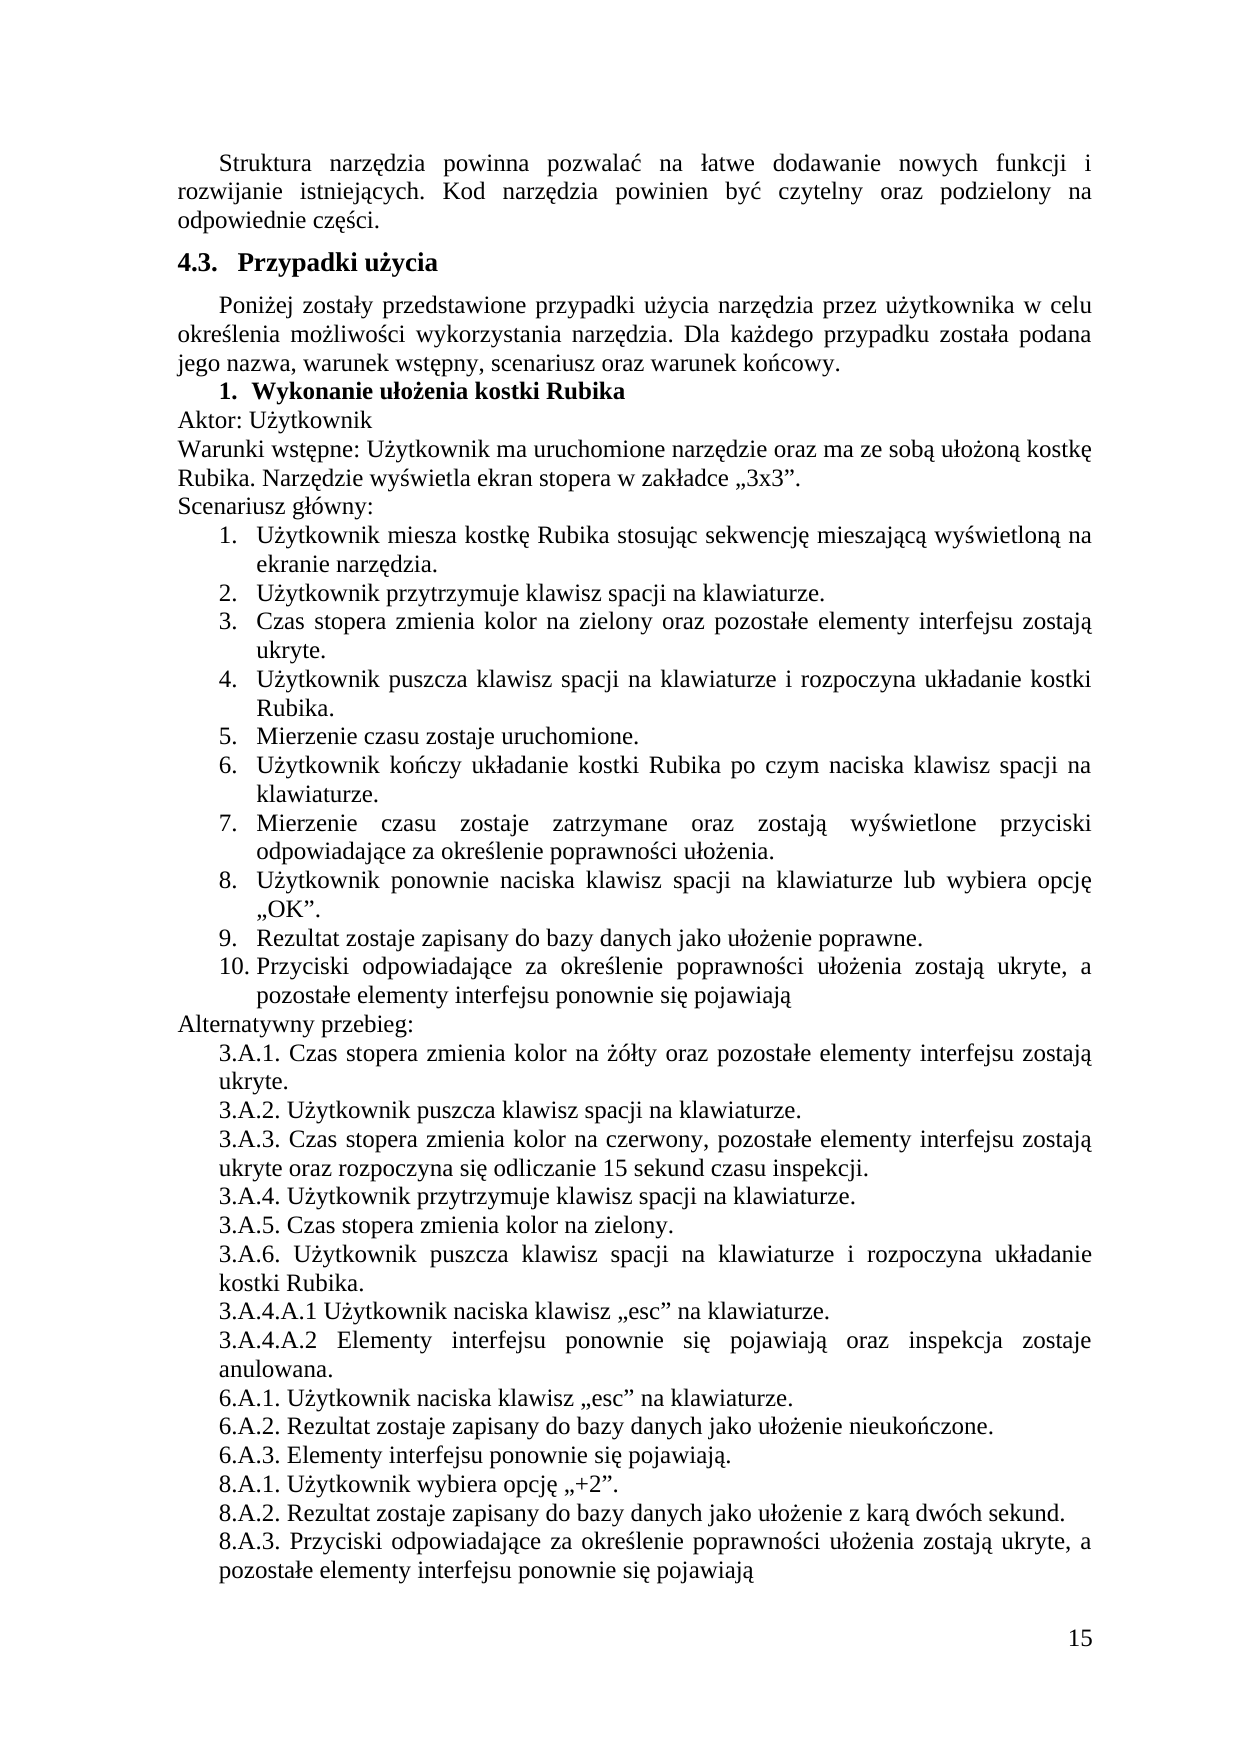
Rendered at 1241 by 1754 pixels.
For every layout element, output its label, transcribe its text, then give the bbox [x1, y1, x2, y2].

list Przyciski odpowiadające za określenie poprawności ułożenia zostają ukryte, a pozostałe elementy interfejsu ponownie się pojawiają [219, 951, 1092, 1009]
text 3.A.3. Czas stopera zmienia kolor na czerwony, pozostałe elementy interfejsu zostają ukryte oraz rozpoczyna się odliczanie 15 sekund czasu inspekcji. [219, 1124, 1092, 1181]
text 8.A.2. Rezultat zostaje zapisany do bazy danych jako ułożenie z karą dwóch sekund. [177, 1498, 1092, 1526]
subtitle Przypadki użycia [177, 246, 1092, 278]
text Struktura narzędzia powinna pozwalać na łatwe dodawanie nowych funkcji i rozwijanie istniejących. Kod narzędzia powinien być czytelny oraz podzielony na odpowiednie części. [177, 148, 1092, 234]
text 8.A.1. Użytkownik wybiera opcję „+2”. [219, 1469, 1092, 1498]
text Scenariusz główny: [177, 491, 1092, 520]
text Aktor: Użytkownik [177, 405, 1092, 434]
text 3.A.5. Czas stopera zmienia kolor na zielony. [177, 1210, 1092, 1239]
text Poniżej zostały przedstawione przypadki użycia narzędzia przez użytkownika w celu określenia możliwości wykorzystania narzędzia. Dla każdego przypadku została podana jego nazwa, warunek wstępny, scenariusz oraz warunek końcowy. [177, 290, 1092, 376]
text 8.A.3. Przyciski odpowiadające za określenie poprawności ułożenia zostają ukryte, a pozostałe elementy interfejsu ponownie się pojawiają [219, 1526, 1092, 1584]
text 3.A.1. Czas stopera zmienia kolor na żółty oraz pozostałe elementy interfejsu zostają ukryte. [219, 1038, 1092, 1095]
list Mierzenie czasu zostaje uruchomione. [219, 721, 1092, 750]
text Alternatywny przebieg: [177, 1009, 1092, 1038]
text 6.A.1. Użytkownik naciska klawisz „esc” na klawiaturze. [177, 1383, 1092, 1411]
text Warunki wstępne: Użytkownik ma uruchomione narzędzie oraz ma ze sobą ułożoną kostkę Rubika. Narzędzie wyświetla ekran stopera w zakładce „3x3”. [177, 434, 1092, 491]
list Wykonanie ułożenia kostki Rubika [219, 376, 1092, 405]
list Użytkownik kończy układanie kostki Rubika po czym naciska klawisz spacji na klawiaturze. [219, 750, 1092, 808]
list Czas stopera zmienia kolor na zielony oraz pozostałe elementy interfejsu zostają ukryte. [219, 606, 1092, 664]
text 3.A.4. Użytkownik przytrzymuje klawisz spacji na klawiaturze. [177, 1181, 1092, 1210]
list Mierzenie czasu zostaje zatrzymane oraz zostają wyświetlone przyciski odpowiadające za określenie poprawności ułożenia. [219, 808, 1092, 865]
list Użytkownik puszcza klawisz spacji na klawiaturze i rozpoczyna układanie kostki Rubika. [219, 664, 1092, 721]
text 6.A.3. Elementy interfejsu ponownie się pojawiają. [177, 1440, 1092, 1469]
list Użytkownik miesza kostkę Rubika stosując sekwencję mieszającą wyświetloną na ekranie narzędzia. [219, 520, 1092, 578]
text 3.A.6. Użytkownik puszcza klawisz spacji na klawiaturze i rozpoczyna układanie kostki Rubika. [219, 1239, 1092, 1296]
list Użytkownik przytrzymuje klawisz spacji na klawiaturze. [219, 578, 1092, 606]
text 3.A.2. Użytkownik puszcza klawisz spacji na klawiaturze. [177, 1095, 1092, 1124]
text 3.A.4.A.2 Elementy interfejsu ponownie się pojawiają oraz inspekcja zostaje anulowana. [219, 1325, 1092, 1383]
text 6.A.2. Rezultat zostaje zapisany do bazy danych jako ułożenie nieukończone. [177, 1411, 1092, 1440]
text 3.A.4.A.1 Użytkownik naciska klawisz „esc” na klawiaturze. [177, 1296, 1092, 1325]
list Rezultat zostaje zapisany do bazy danych jako ułożenie poprawne. [219, 923, 1092, 951]
list Użytkownik ponownie naciska klawisz spacji na klawiaturze lub wybiera opcję „OK”. [219, 865, 1092, 923]
